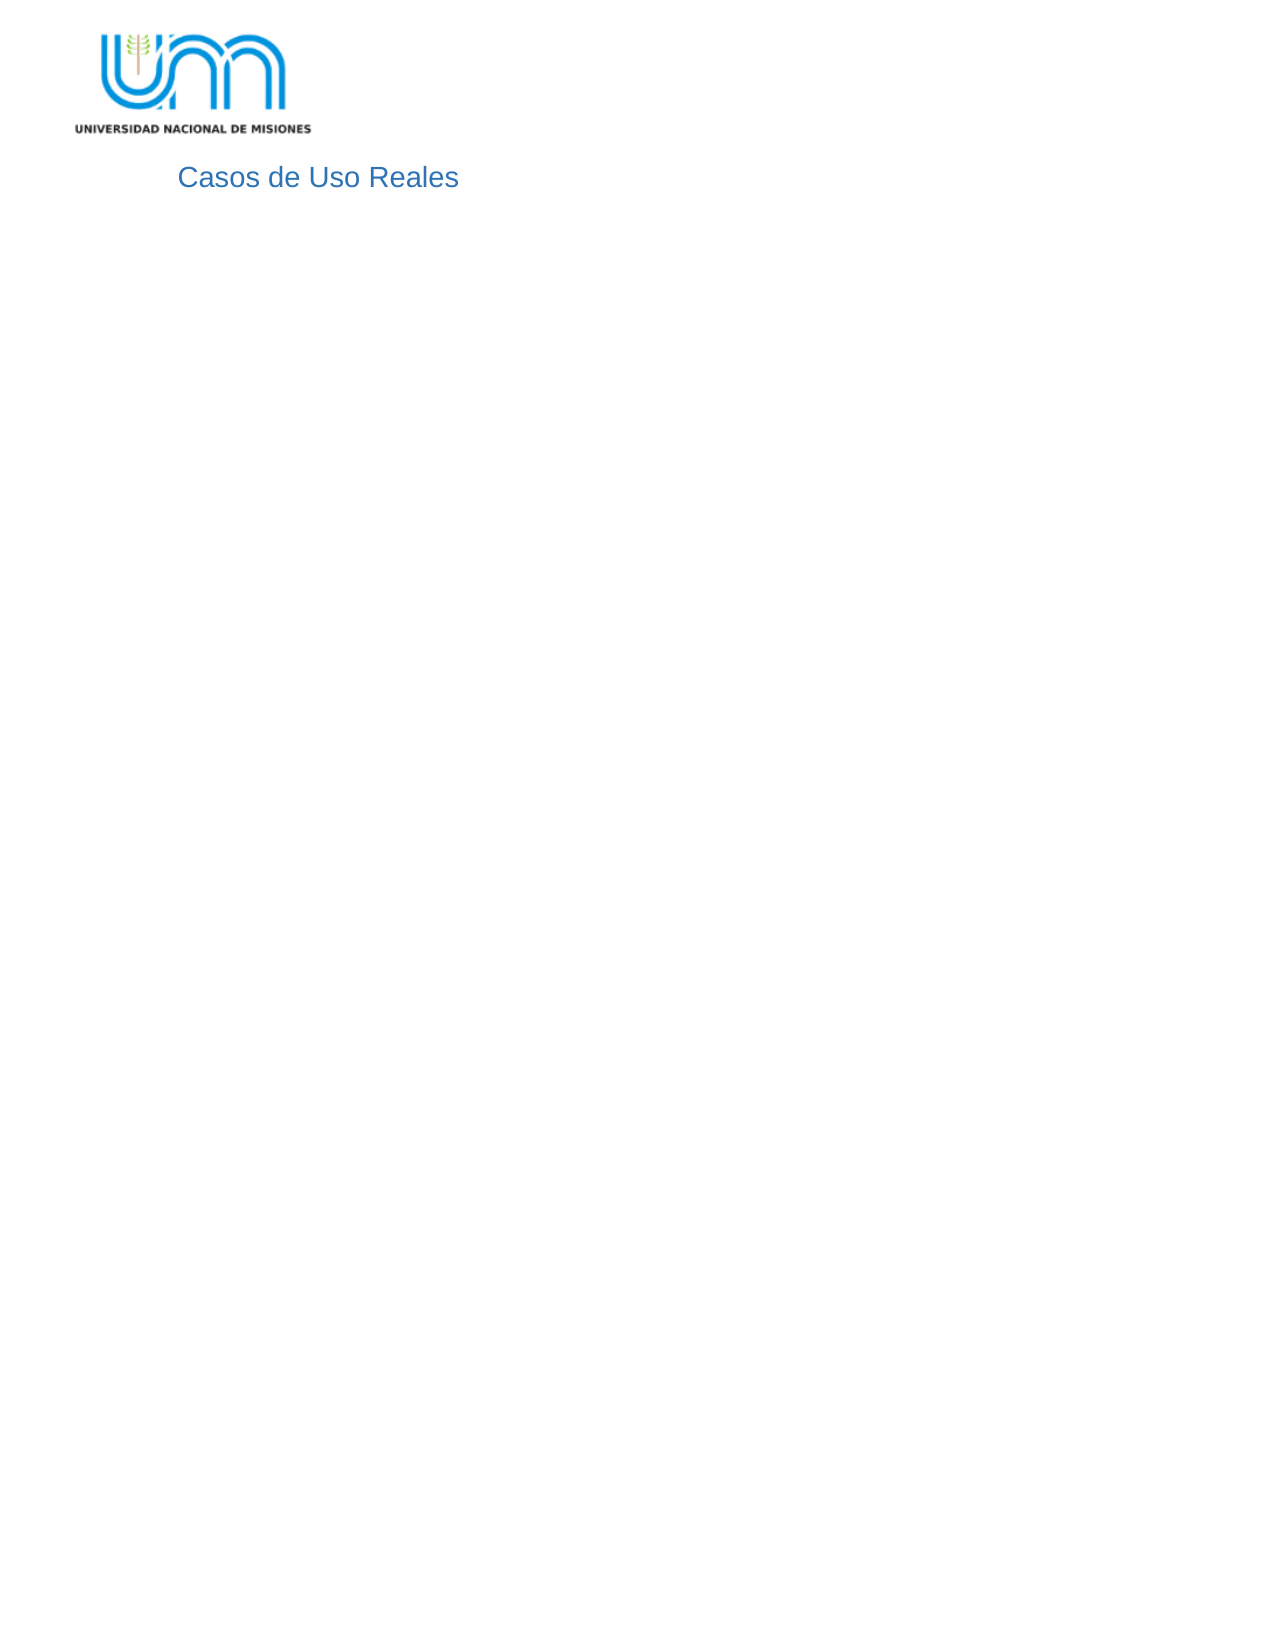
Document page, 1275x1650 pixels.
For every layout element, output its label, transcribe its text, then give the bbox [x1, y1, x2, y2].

picture [65, 30, 322, 136]
subtitle Casos de Uso Reales [177, 160, 1098, 194]
